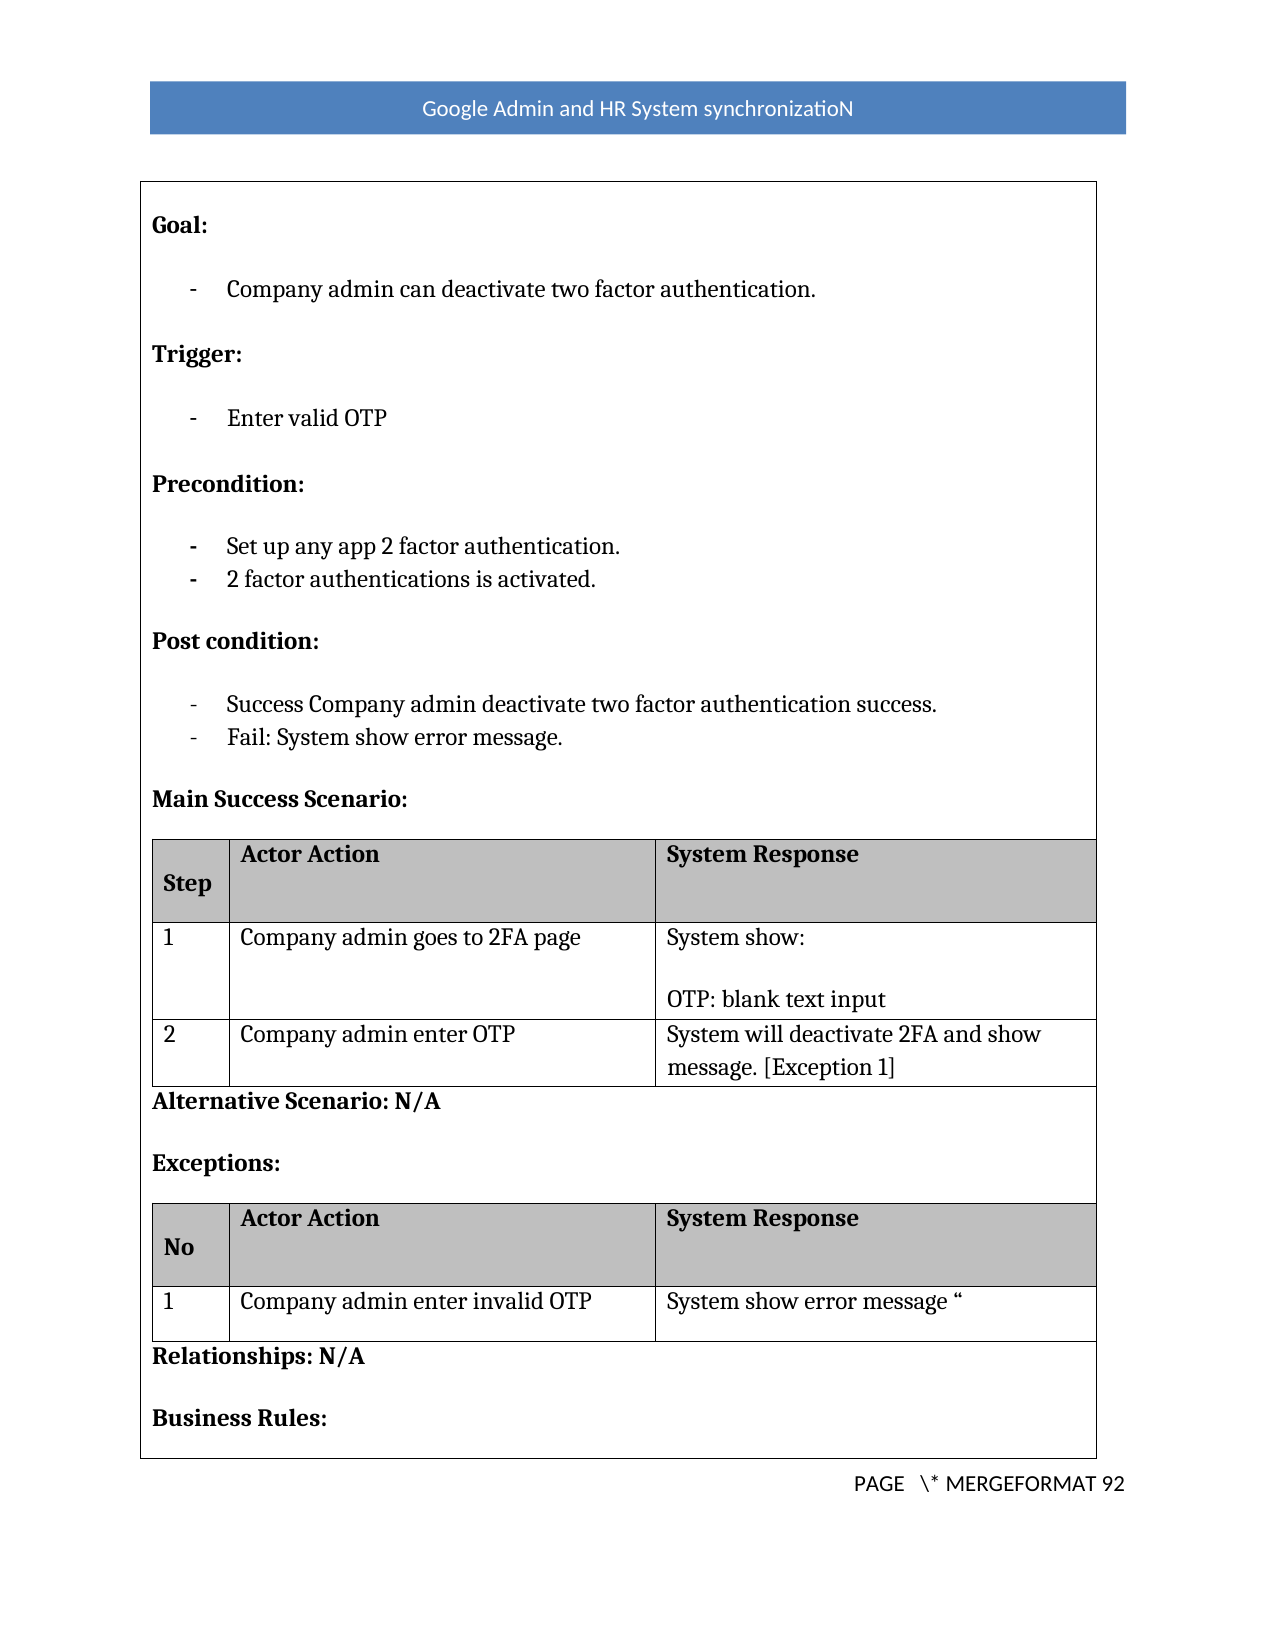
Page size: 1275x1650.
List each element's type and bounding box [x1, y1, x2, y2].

table_cell [141, 182, 1096, 1457]
